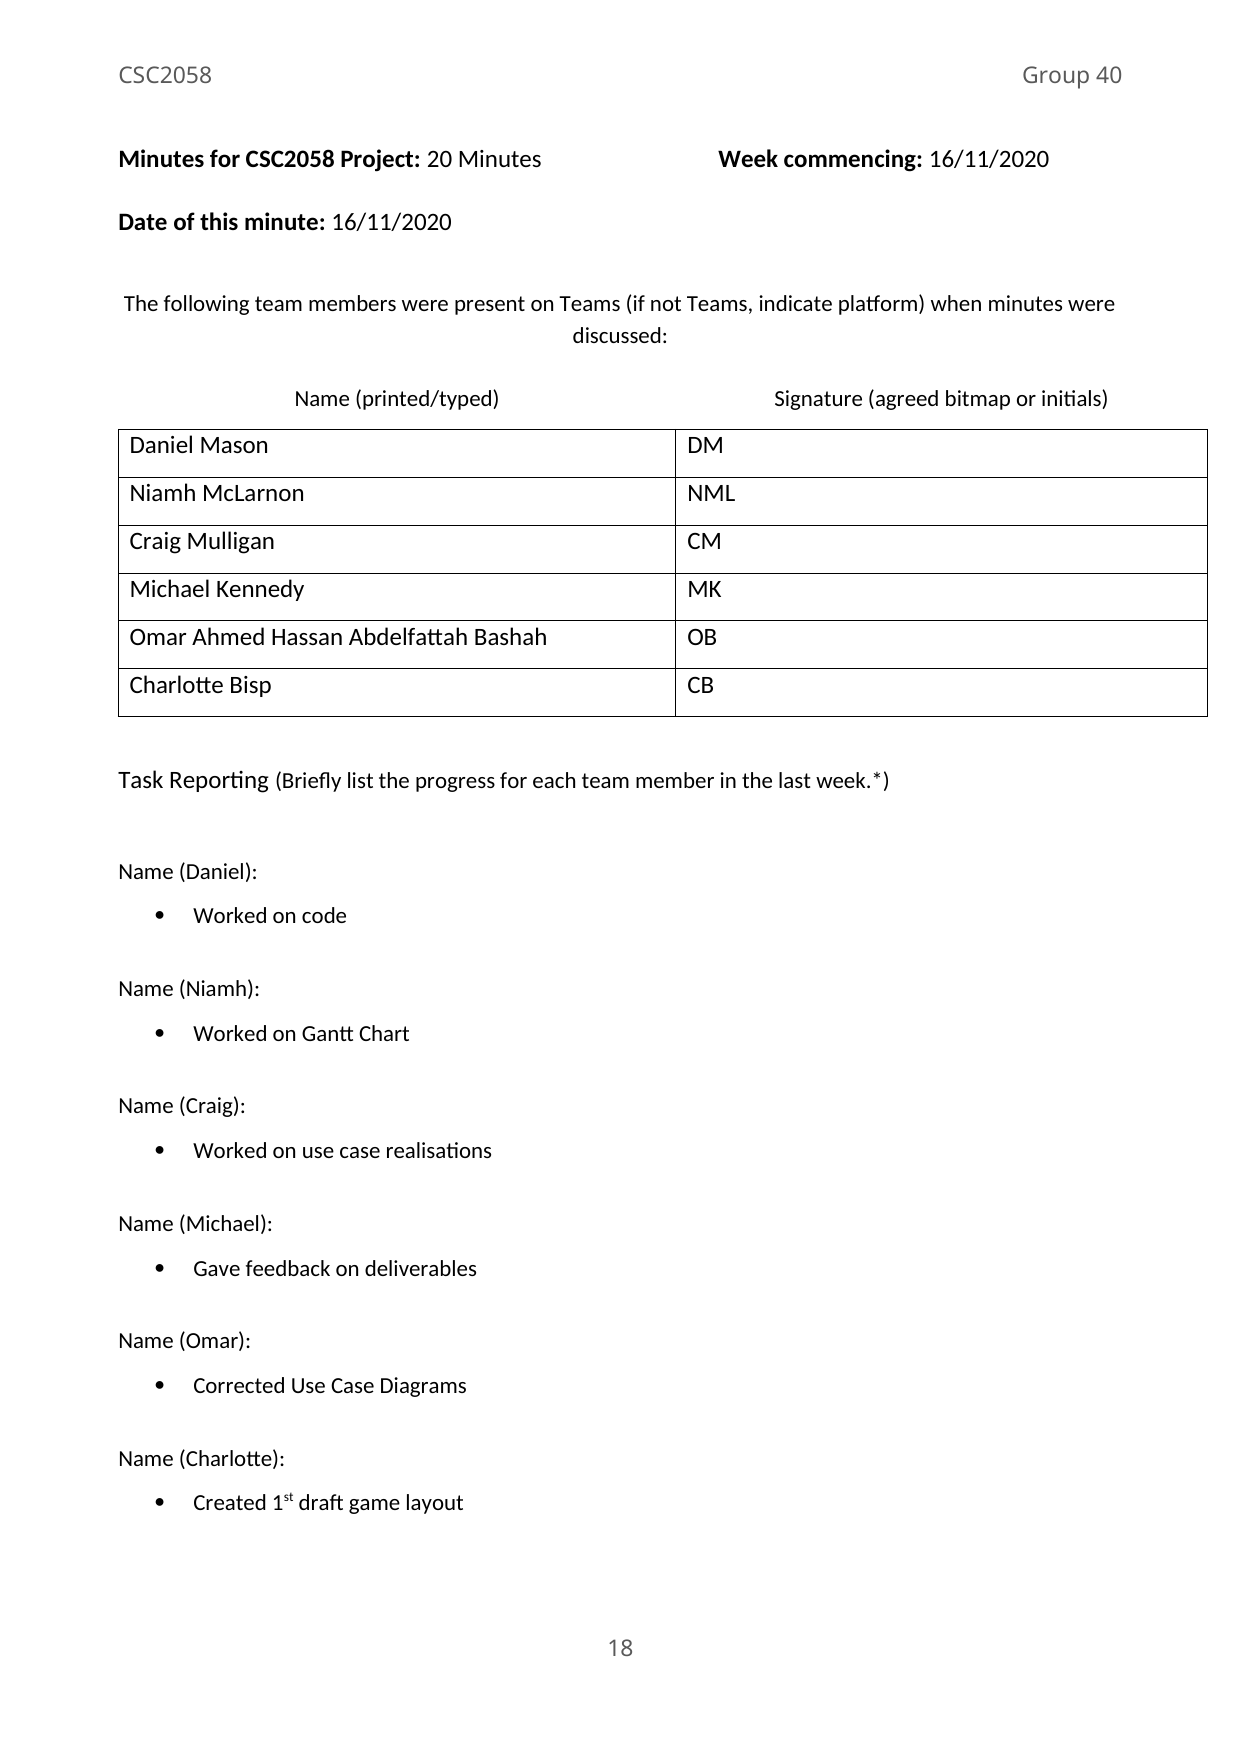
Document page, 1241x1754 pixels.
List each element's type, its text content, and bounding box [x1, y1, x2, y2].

table_cell Michael Kennedy [119, 574, 675, 620]
list Corrected Use Case Diagrams [156, 1371, 1122, 1399]
text Name (Michael): [118, 1209, 1122, 1237]
list Gave feedback on deliverables [156, 1254, 1122, 1282]
table_cell Daniel Mason [119, 430, 675, 477]
table_cell Niamh McLarnon [119, 478, 675, 524]
table_cell MK [676, 574, 1207, 620]
table_cell CM [676, 526, 1207, 572]
table_cell Charlotte Bisp [119, 669, 675, 716]
table_cell OB [676, 621, 1207, 668]
table_cell Omar Ahmed Hassan Abdelfattah Bashah [119, 621, 675, 668]
list Worked on Gantt Chart [156, 1019, 1122, 1047]
subtitle Minutes for CSC2058 Project: 20 Minutes Week commencing: 16/11/2020 [118, 143, 1122, 174]
text Task Reporting (Briefly list the progress for each team member in the last week.*) [118, 765, 1122, 795]
table_cell DM [676, 430, 1207, 477]
text Name (Niamh): [118, 974, 1122, 1002]
text The following team members were present on Teams (if not Teams, indicate platform) when minutes were discussed: [118, 257, 1122, 349]
list Created 1st draft game layout [156, 1488, 1122, 1517]
text Name (Craig): [118, 1092, 1122, 1120]
text Name (Daniel): [118, 857, 1122, 885]
list Worked on code [156, 902, 1122, 929]
table_cell NML [676, 478, 1207, 524]
table_header Signature (agreed bitmap or initials) [676, 384, 1207, 429]
table_cell Craig Mulligan [119, 526, 675, 572]
table_cell CB [676, 669, 1207, 716]
table_header Name (printed/typed) [118, 384, 676, 429]
text Name (Omar): [118, 1326, 1122, 1354]
subtitle Date of this minute: 16/11/2020 [118, 206, 1122, 237]
list Worked on use case realisations [156, 1136, 1122, 1164]
text Name (Charlotte): [118, 1444, 1122, 1472]
